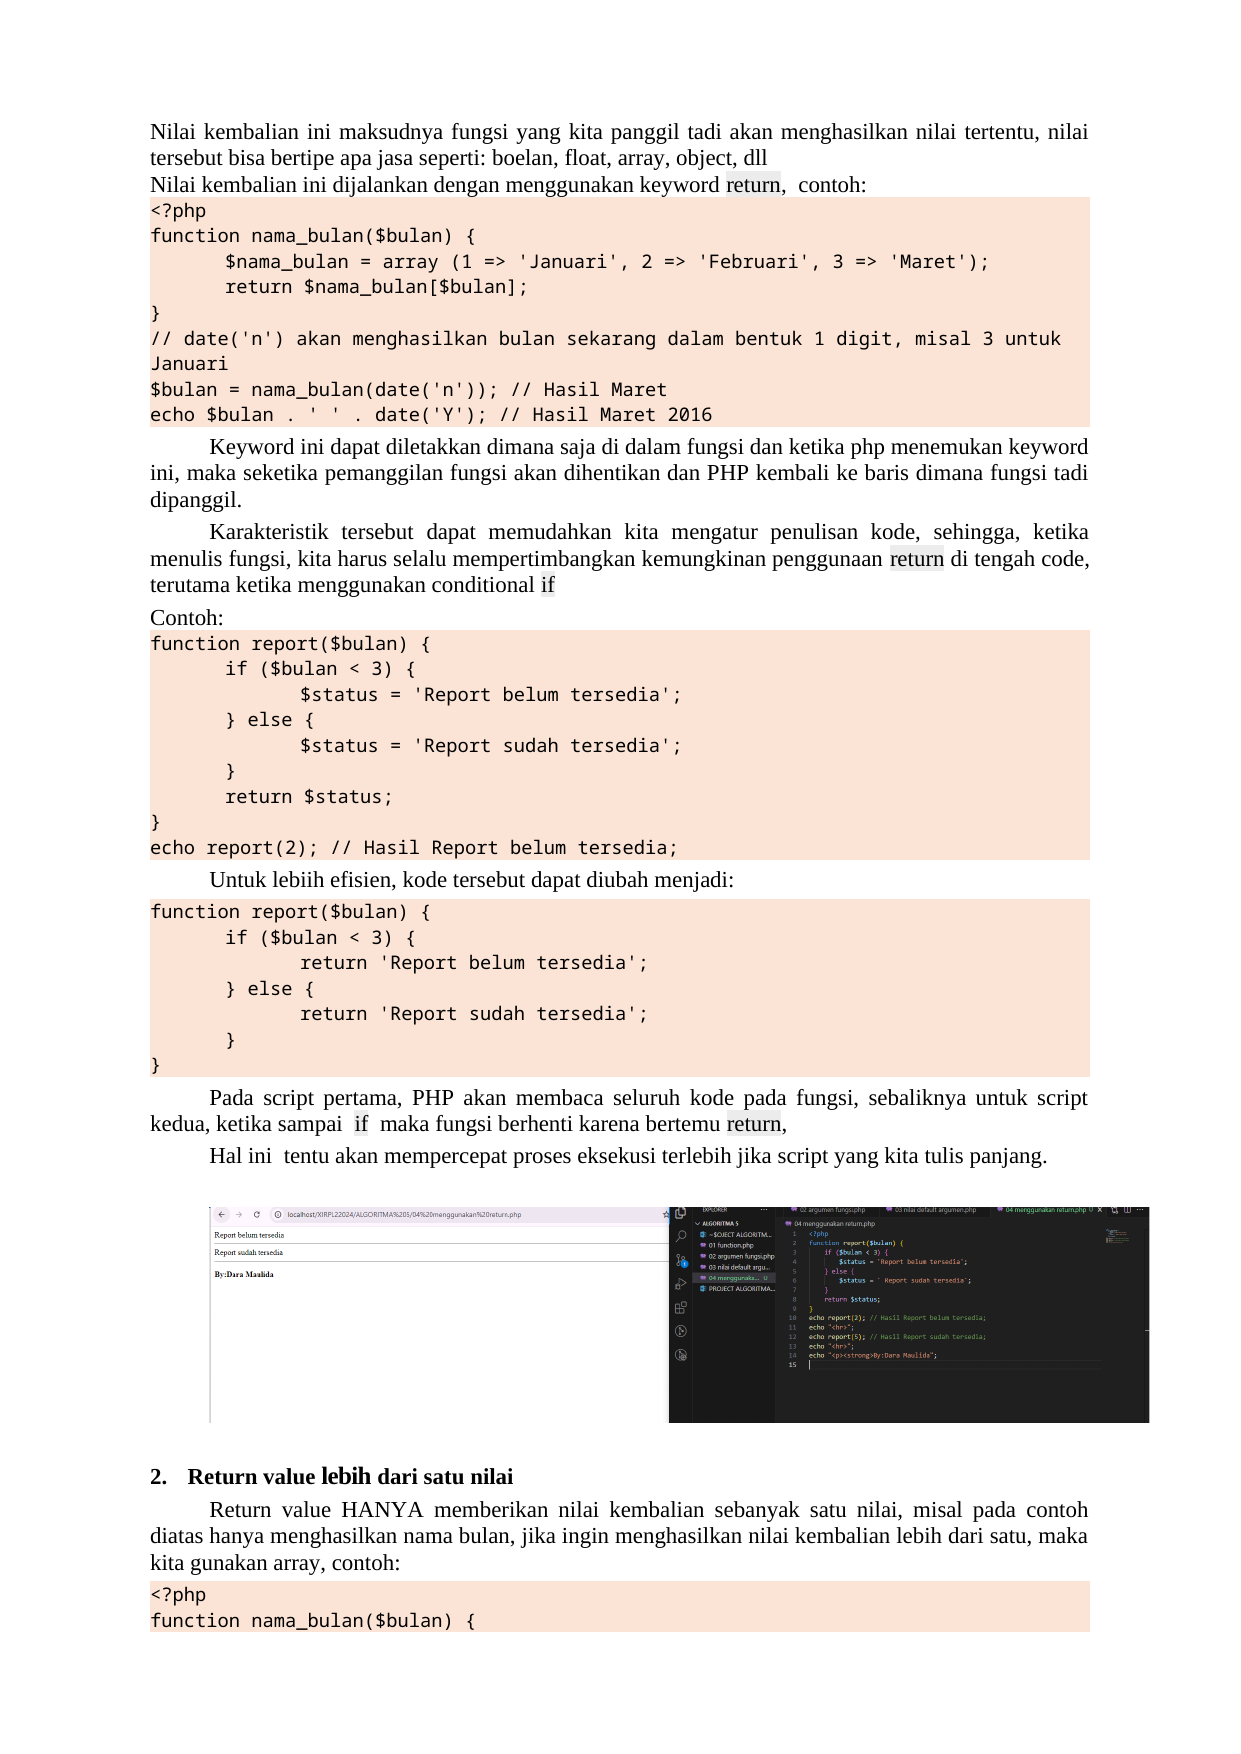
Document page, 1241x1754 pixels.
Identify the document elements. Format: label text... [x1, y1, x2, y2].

text Nilai kembalian ini maksudnya fungsi yang kita panggil tadi akan menghasilkan nilai tertentu, nilai tersebut bisa bertipe apa jasa seperti: boelan, float, array, object, dll [150, 118, 1090, 171]
text if ($bulan < 3) { [150, 924, 1090, 950]
text return 'Report sudah tersedia'; [150, 1001, 1090, 1026]
text echo $bulan . ' ' . date('Y'); // Hasil Maret 2016 [150, 401, 1090, 427]
text } [150, 758, 1090, 783]
text $nama_bulan = array (1 => 'Januari', 2 => 'Februari', 3 => 'Maret'); [150, 248, 1090, 274]
text function report($bulan) { [150, 630, 1090, 656]
text <?php [150, 1581, 1090, 1607]
picture [209, 1207, 1150, 1423]
text } else { [150, 975, 1090, 1001]
list Return value lebih dari satu nilai [150, 1461, 1090, 1490]
text Return value HANYA memberikan nilai kembalian sebanyak satu nilai, misal pada contoh diatas hanya menghasilkan nama bulan, jika ingin menghasilkan nilai kembalian lebih dari satu, maka kita gunakan array, contoh: [150, 1496, 1090, 1575]
text $status = 'Report sudah tersedia'; [150, 732, 1090, 758]
text } [150, 809, 1090, 834]
text return $status; [150, 783, 1090, 809]
text } [150, 1026, 1090, 1052]
text } else { [150, 707, 1090, 732]
text } [150, 1052, 1090, 1077]
text function report($bulan) { [150, 899, 1090, 924]
text Pada script pertama, PHP akan membaca seluruh kode pada fungsi, sebaliknya untuk script kedua, ketika sampai if maka fungsi berhenti karena bertemu return, [150, 1083, 1090, 1136]
text $status = 'Report belum tersedia'; [150, 681, 1090, 707]
text Nilai kembalian ini dijalankan dengan menggunakan keyword return, contoh: [150, 171, 726, 197]
text echo report(2); // Hasil Report belum tersedia; [150, 834, 1090, 860]
text if ($bulan < 3) { [150, 656, 1090, 681]
text Untuk lebiih efisien, kode tersebut dapat diubah menjadi: [150, 866, 1090, 892]
text <?php [150, 197, 1090, 223]
text function nama_bulan($bulan) { [150, 223, 1090, 248]
text Hal ini tentu akan mempercepat proses eksekusi terlebih jika script yang kita tulis panjang. [150, 1142, 1090, 1169]
text Nilai kembalian ini dijalankan dengan menggunakan keyword return, contoh: [781, 171, 1090, 197]
text return $nama_bulan[$bulan]; [150, 274, 1090, 299]
text function nama_bulan($bulan) { [150, 1607, 1090, 1632]
text return 'Report belum tersedia'; [150, 950, 1090, 975]
text Keyword ini dapat diletakkan dimana saja di dalam fungsi dan ketika php menemukan keyword ini, maka seketika pemanggilan fungsi akan dihentikan dan PHP kembali ke baris dimana fungsi tadi dipanggil. [150, 433, 1090, 512]
text Contoh: [150, 604, 1090, 630]
text Karakteristik tersebut dapat memudahkan kita mengatur penulisan kode, sehingga, ketika menulis fungsi, kita harus selalu mempertimbangkan kemungkinan penggunaan return di tengah code, terutama ketika menggunakan conditional if [150, 518, 1090, 597]
text $bulan = nama_bulan(date('n')); // Hasil Maret [150, 376, 1090, 401]
text // date('n') akan menghasilkan bulan sekarang dalam bentuk 1 digit, misal 3 untuk Januari [150, 325, 1090, 376]
text } [150, 299, 1090, 325]
